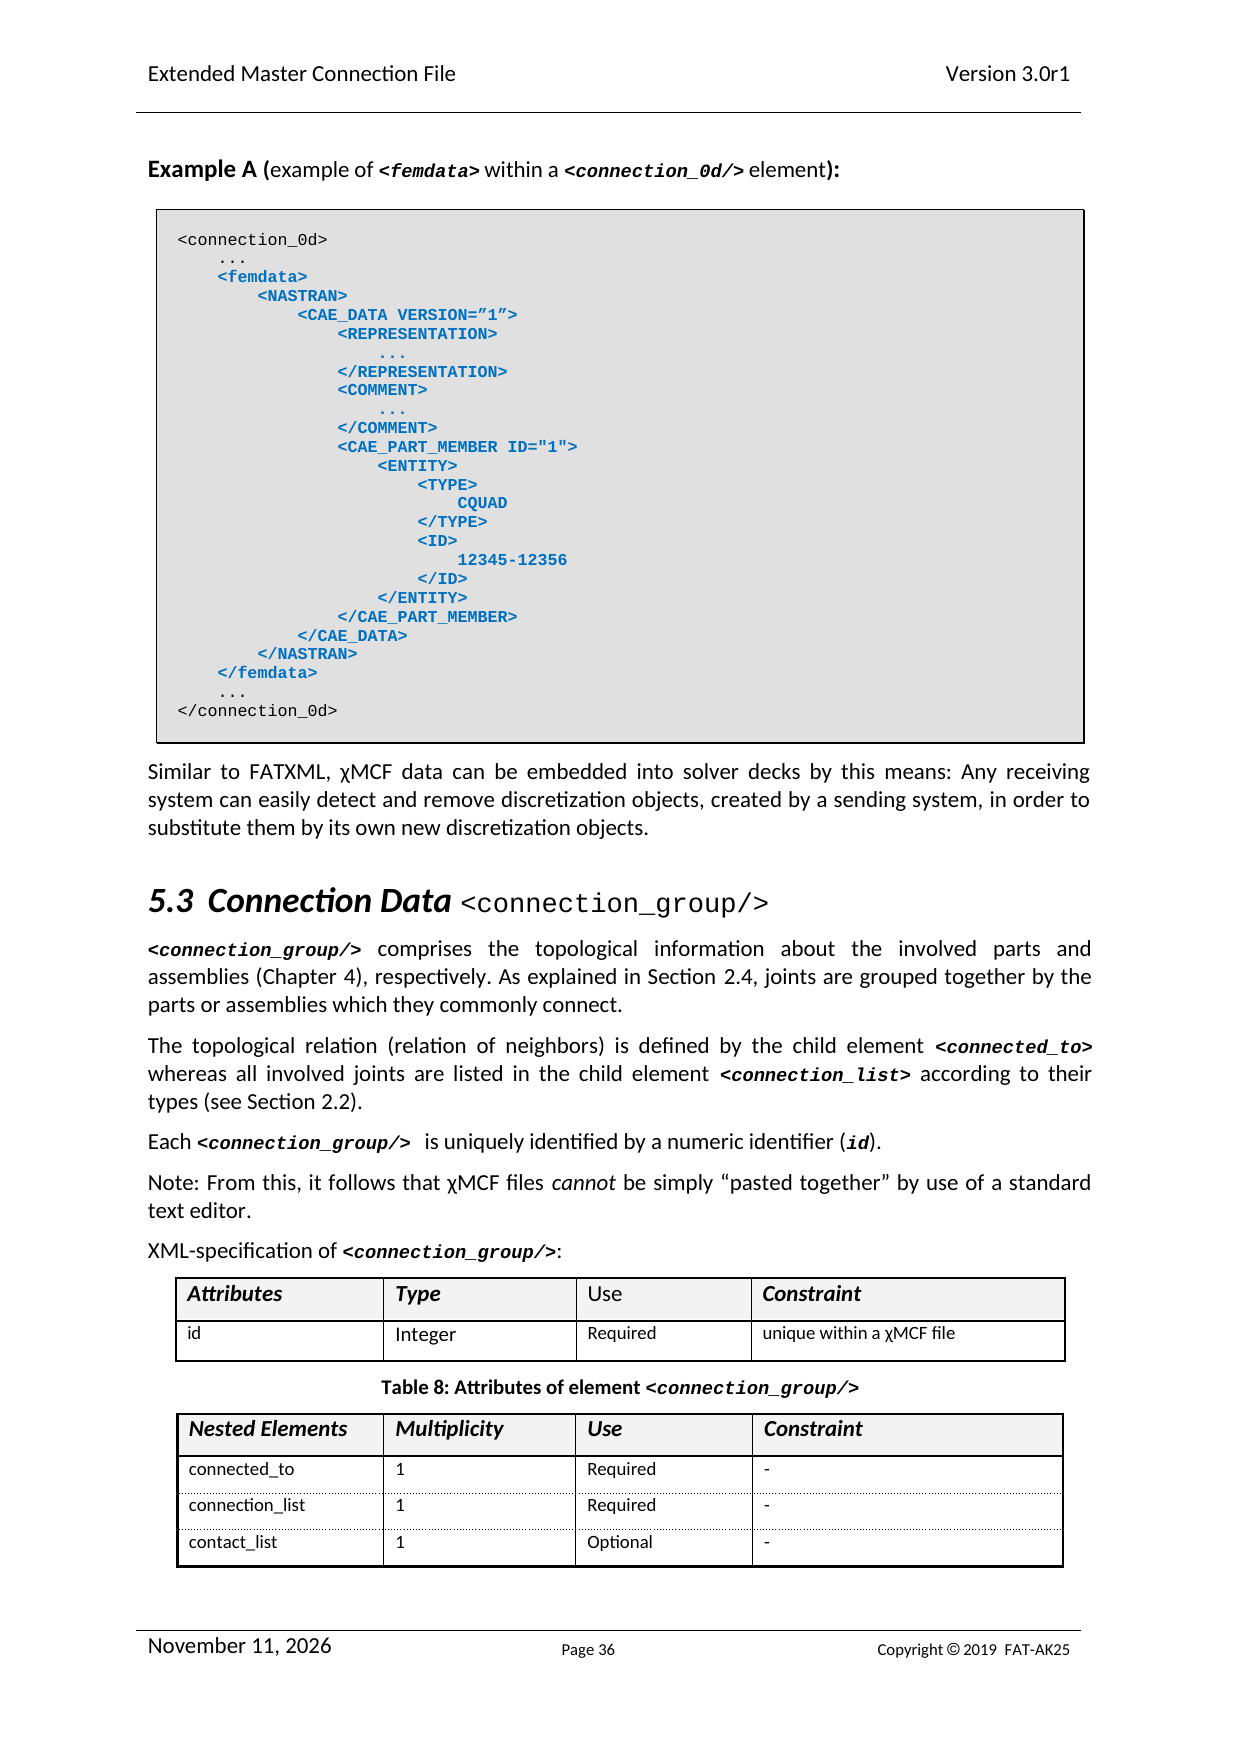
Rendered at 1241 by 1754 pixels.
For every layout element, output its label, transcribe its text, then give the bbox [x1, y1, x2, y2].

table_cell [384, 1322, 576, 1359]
text Table 8: Attributes of element <connection_group/> [148, 1374, 1092, 1400]
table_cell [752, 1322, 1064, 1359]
text XML-specification of <connection_group/>: [148, 1236, 1092, 1264]
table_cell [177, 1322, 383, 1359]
text </REPRESENTATION> [157, 360, 1083, 379]
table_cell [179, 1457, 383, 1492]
text <TYPE> [157, 473, 1083, 492]
text <connection_0d> [157, 228, 1083, 247]
text <CAE_DATA VERSION=”1”> [157, 303, 1083, 322]
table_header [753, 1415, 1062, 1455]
text <connection_group/> comprises the topological information about the involved parts and assemblies (Chapter 4), respectively. As explained in Section 2.4, joints are grouped together by the parts or assemblies which they commonly connect. [148, 934, 1092, 1018]
text </NASTRAN> [157, 643, 1083, 662]
text <ENTITY> [157, 454, 1083, 473]
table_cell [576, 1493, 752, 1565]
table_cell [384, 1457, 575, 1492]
text </COMMENT> [157, 417, 1083, 435]
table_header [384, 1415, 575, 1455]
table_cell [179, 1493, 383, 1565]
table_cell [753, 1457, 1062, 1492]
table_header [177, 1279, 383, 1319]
text ... [157, 247, 1083, 266]
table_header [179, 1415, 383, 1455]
text </femdata> [157, 662, 1083, 681]
text </connection_0d> [157, 699, 1083, 718]
text Example A (example of <femdata> within a <connection_0d/> element): [148, 154, 1092, 184]
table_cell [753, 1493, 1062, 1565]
text CQUAD [157, 492, 1083, 511]
text Note: From this, it follows that χMCF files cannot be simply “pasted together” by use of a standard text editor. [148, 1168, 1092, 1224]
text <REPRESENTATION> [157, 322, 1083, 341]
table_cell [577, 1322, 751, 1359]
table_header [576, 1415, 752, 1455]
text </ENTITY> [157, 586, 1083, 605]
subtitle Connection Data <connection_group/> [148, 878, 1092, 922]
text </CAE_PART_MEMBER> [157, 605, 1083, 624]
text </ID> [157, 567, 1083, 586]
text Similar to FATXML, χMCF data can be embedded into solver decks by this means: Any receiving system can easily detect and remove discretization objects, created by a sending system, in order to substitute them by its own new discretization objects. [148, 757, 1092, 841]
text <femdata> [157, 266, 1083, 284]
text <NASTRAN> [157, 284, 1083, 303]
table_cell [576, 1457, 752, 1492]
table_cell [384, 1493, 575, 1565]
text ... [157, 681, 1083, 699]
text <CAE_PART_MEMBER ID="1"> [157, 435, 1083, 454]
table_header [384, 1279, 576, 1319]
text <COMMENT> [157, 379, 1083, 398]
text ... [157, 398, 1083, 417]
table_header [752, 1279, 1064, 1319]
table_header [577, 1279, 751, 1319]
text ... [157, 341, 1083, 360]
text The topological relation (relation of neighbors) is defined by the child element <connected_to> whereas all involved joints are listed in the child element <connection_list> according to their types (see Section 2.2). [148, 1031, 1092, 1115]
text </CAE_DATA> [157, 624, 1083, 643]
text 12345-12356 [157, 548, 1083, 567]
text Each <connection_group/> is uniquely identified by a numeric identifier (id). [148, 1127, 1092, 1155]
text </TYPE> [157, 511, 1083, 530]
text <ID> [157, 530, 1083, 548]
